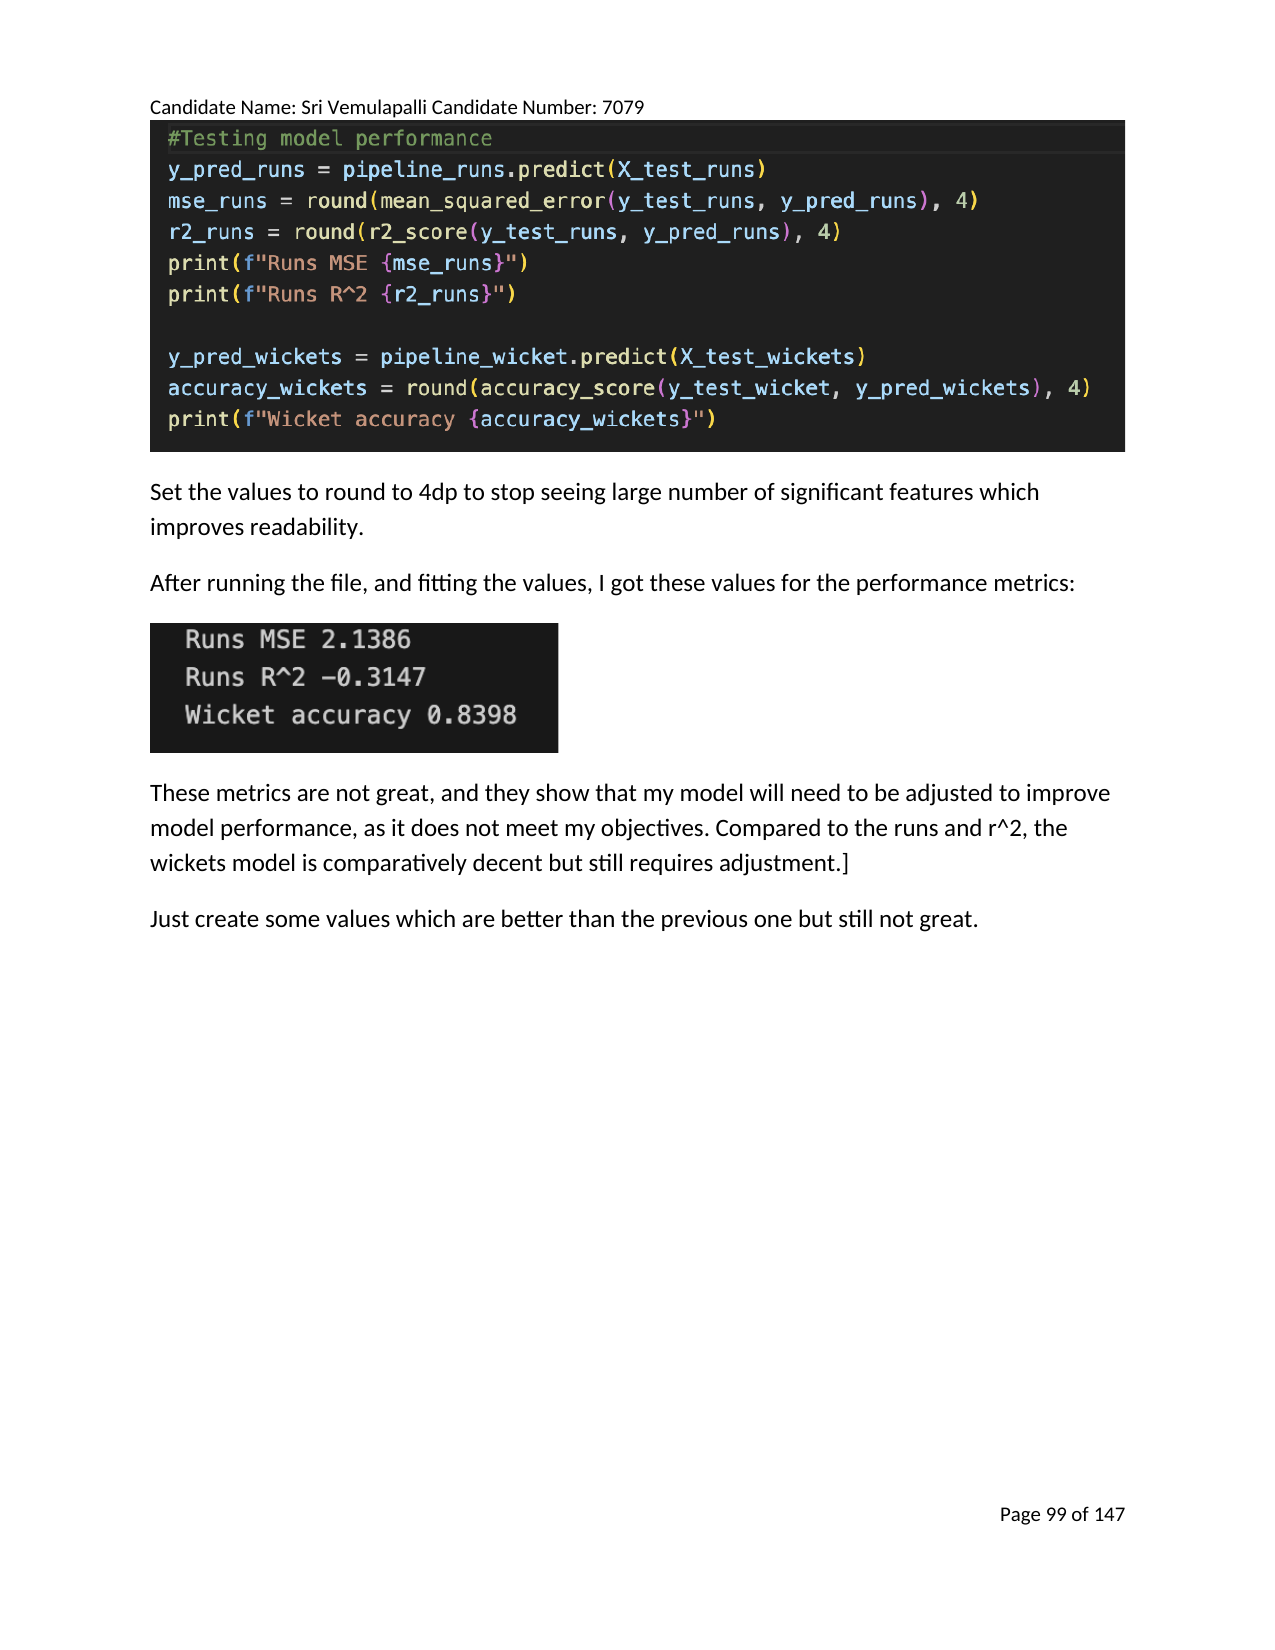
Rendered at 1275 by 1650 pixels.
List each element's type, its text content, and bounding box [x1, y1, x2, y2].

text These metrics are not great, and they show that my model will need to be adjusted to improve model performance, as it does not meet my objectives. Compared to the runs and r^2, the wickets model is comparatively decent but still requires adjustment.] [150, 777, 1125, 877]
text Just create some values which are better than the previous one but still not great. [150, 903, 1125, 933]
text Set the values to round to 4dp to stop seeing large number of significant features which improves readability. [150, 476, 1125, 542]
picture [150, 120, 1125, 452]
picture [150, 623, 559, 753]
text After running the file, and fitting the values, I got these values for the performance metrics: [150, 567, 1125, 598]
